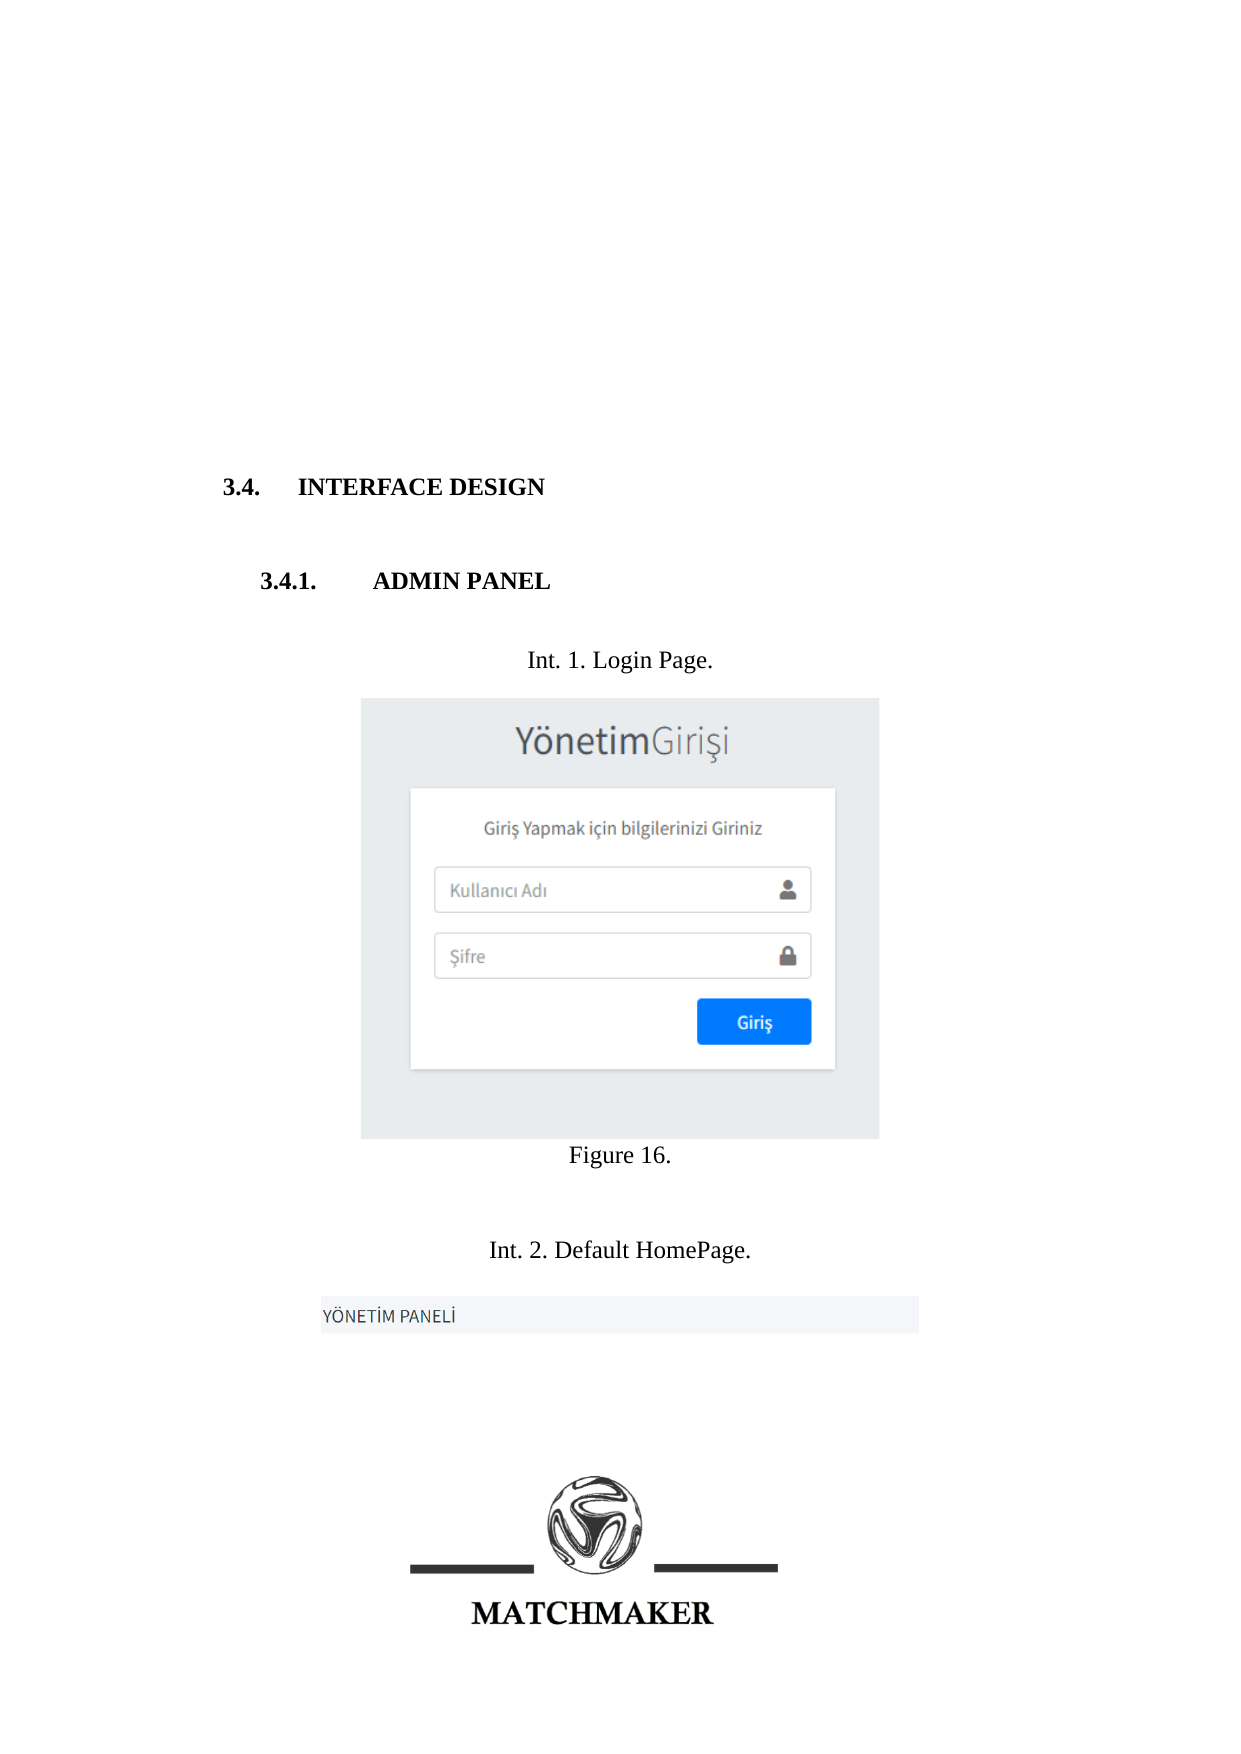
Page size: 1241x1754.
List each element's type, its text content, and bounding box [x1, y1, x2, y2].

text Figure 16. [148, 1140, 1092, 1168]
list ADMIN PANEL [260, 566, 1092, 595]
picture [360, 698, 880, 1139]
text Int. 1. Login Page. [148, 645, 1092, 674]
text Int. 2. Default HomePage. [148, 1235, 1092, 1264]
picture [321, 1296, 919, 1754]
subtitle INTERFACE DESIGN [223, 472, 1092, 501]
